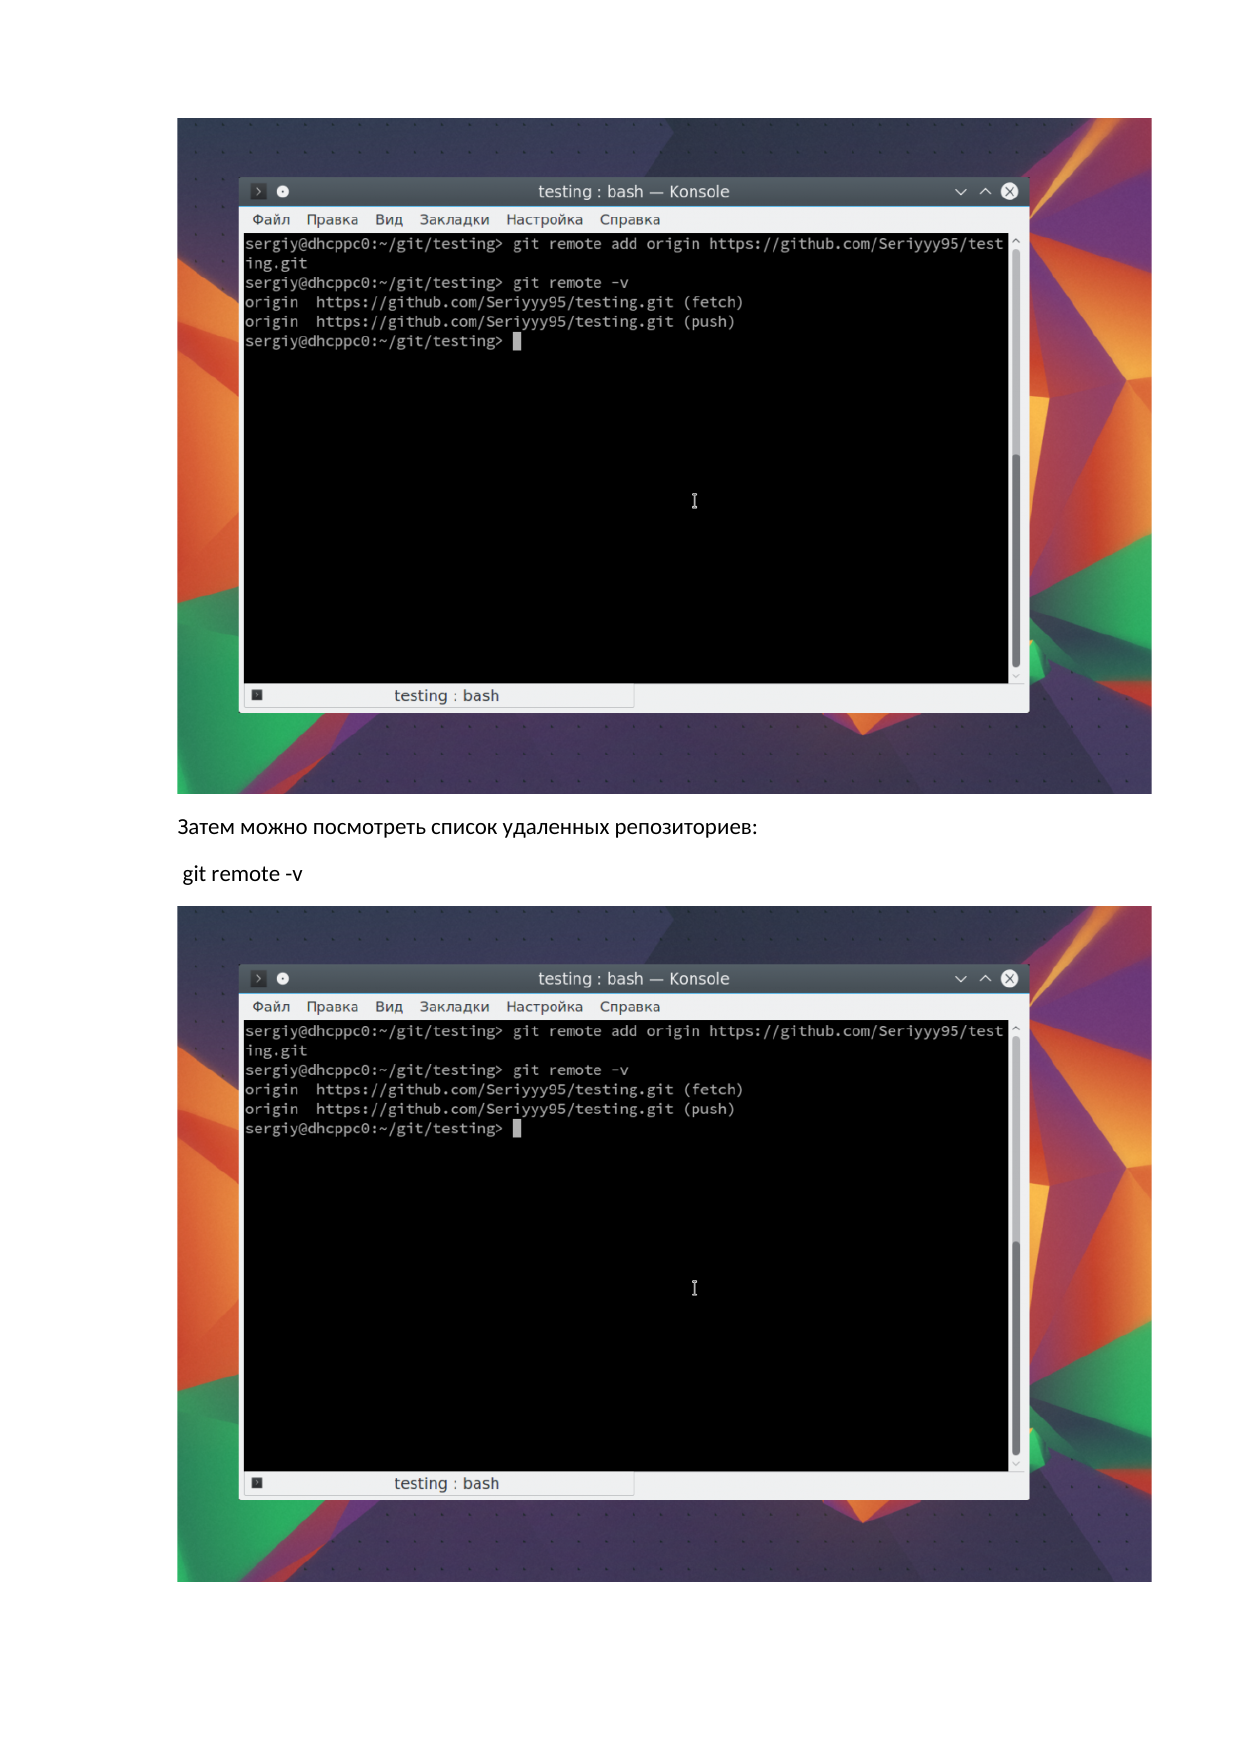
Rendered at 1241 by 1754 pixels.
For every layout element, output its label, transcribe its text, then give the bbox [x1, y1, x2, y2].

text Затем можно посмотреть список удаленных репозиториев: [177, 812, 1152, 840]
picture [177, 118, 1152, 794]
text git remote -v [177, 859, 1152, 887]
picture [177, 906, 1152, 1582]
